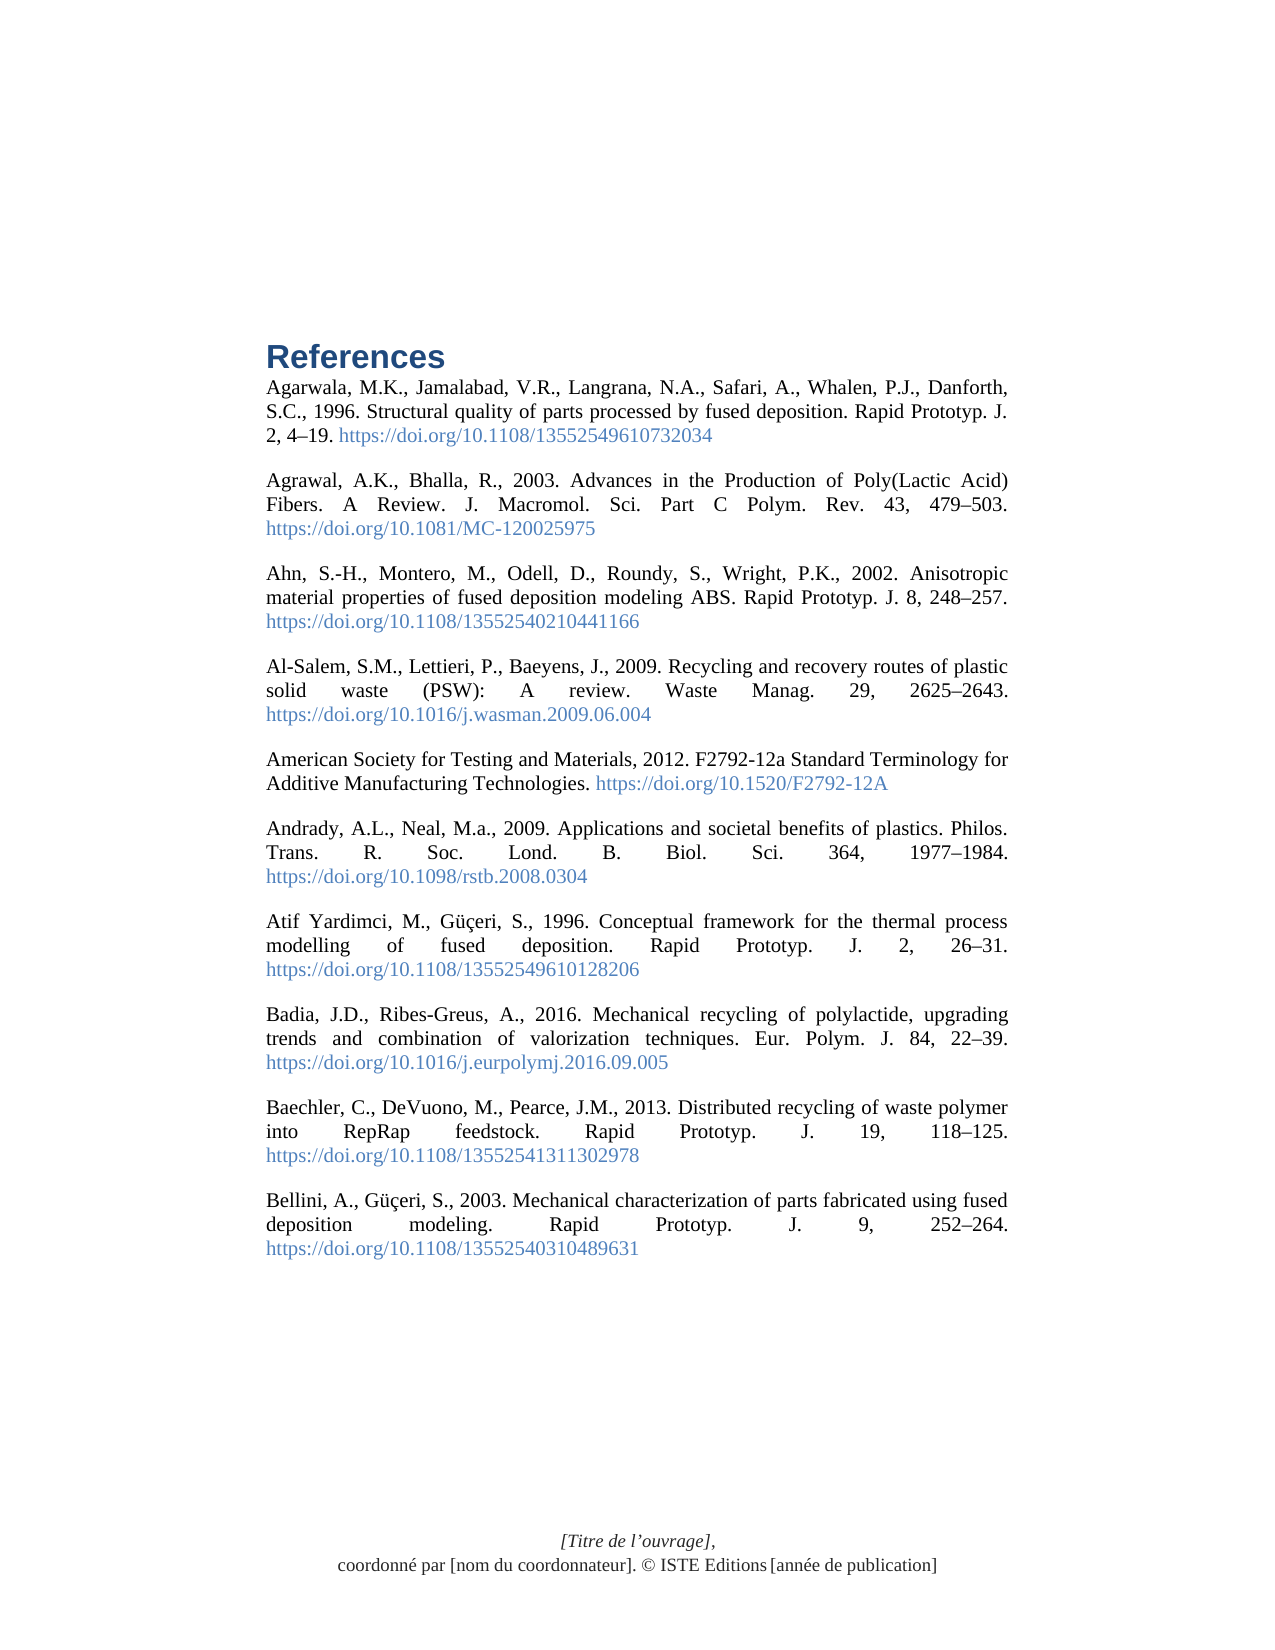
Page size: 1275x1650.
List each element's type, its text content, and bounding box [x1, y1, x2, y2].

text Baechler, C., DeVuono, M., Pearce, J.M., 2013. Distributed recycling of waste polymer into RepRap feedstock. Rapid Prototyp. J. 19, 118–125. https://doi.org/10.1108/13552541311302978 [266, 1095, 1009, 1167]
text Andrady, A.L., Neal, M.a., 2009. Applications and societal benefits of plastics. Philos. Trans. R. Soc. Lond. B. Biol. Sci. 364, 1977–1984. https://doi.org/10.1098/rstb.2008.0304 [266, 816, 1009, 888]
text Atif Yardimci, M., Güçeri, S., 1996. Conceptual framework for the thermal process modelling of fused deposition. Rapid Prototyp. J. 2, 26–31. https://doi.org/10.1108/13552549610128206 [266, 909, 1009, 981]
text Al-Salem, S.M., Lettieri, P., Baeyens, J., 2009. Recycling and recovery routes of plastic solid waste (PSW): A review. Waste Manag. 29, 2625–2643. https://doi.org/10.1016/j.wasman.2009.06.004 [266, 654, 1009, 726]
text Agarwala, M.K., Jamalabad, V.R., Langrana, N.A., Safari, A., Whalen, P.J., Danforth, S.C., 1996. Structural quality of parts processed by fused deposition. Rapid Prototyp. J. 2, 4–19. https://doi.org/10.1108/13552549610732034 [266, 375, 1009, 447]
text Ahn, S.-H., Montero, M., Odell, D., Roundy, S., Wright, P.K., 2002. Anisotropic material properties of fused deposition modeling ABS. Rapid Prototyp. J. 8, 248–257. https://doi.org/10.1108/13552540210441166 [266, 561, 1009, 633]
text American Society for Testing and Materials, 2012. F2792-12a Standard Terminology for Additive Manufacturing Technologies. https://doi.org/10.1520/F2792-12A [266, 747, 1009, 795]
subtitle References [266, 337, 1009, 375]
text Bellini, A., Güçeri, S., 2003. Mechanical characterization of parts fabricated using fused deposition modeling. Rapid Prototyp. J. 9, 252–264. https://doi.org/10.1108/13552540310489631 [266, 1188, 1009, 1260]
text Agrawal, A.K., Bhalla, R., 2003. Advances in the Production of Poly(Lactic Acid) Fibers. A Review. J. Macromol. Sci. Part C Polym. Rev. 43, 479–503. https://doi.org/10.1081/MC-120025975 [266, 468, 1009, 540]
text Badia, J.D., Ribes-Greus, A., 2016. Mechanical recycling of polylactide, upgrading trends and combination of valorization techniques. Eur. Polym. J. 84, 22–39. https://doi.org/10.1016/j.eurpolymj.2016.09.005 [266, 1002, 1009, 1074]
